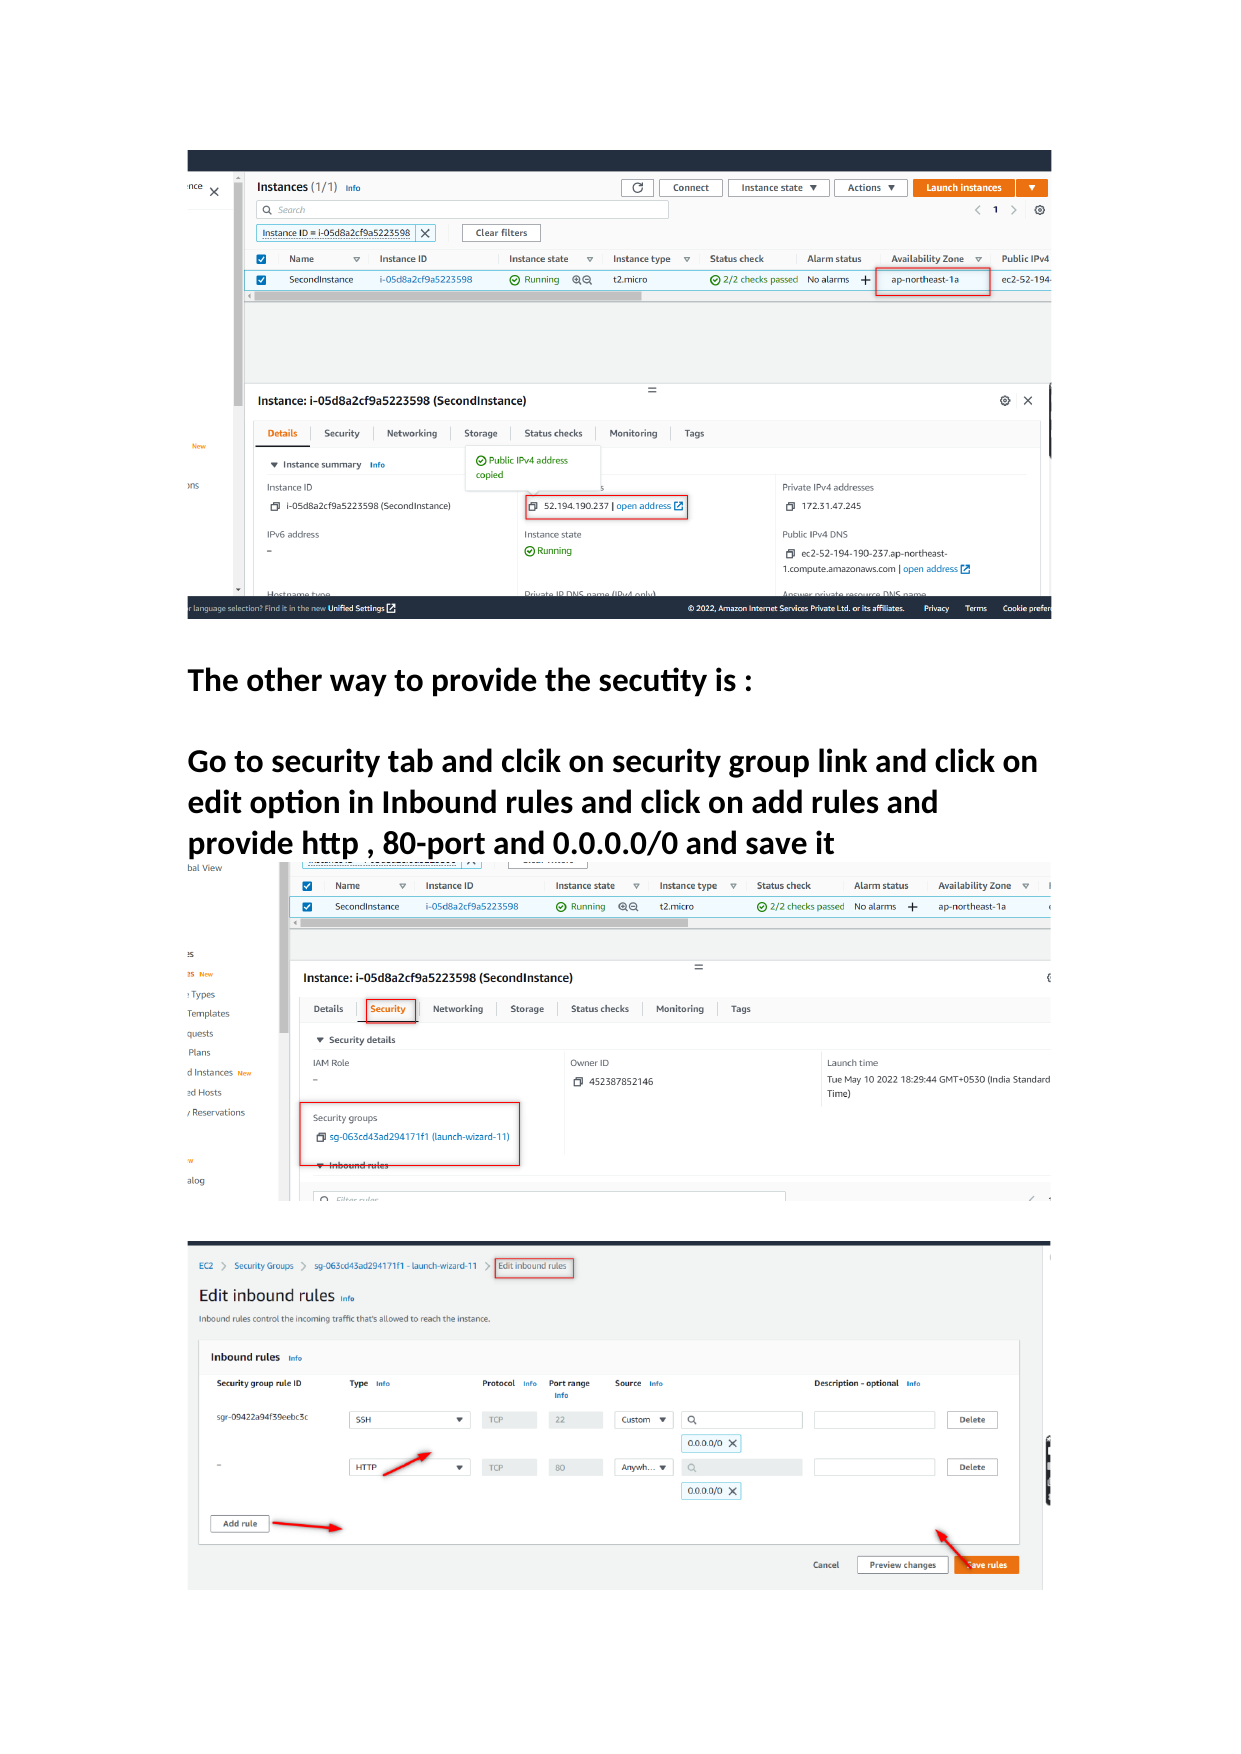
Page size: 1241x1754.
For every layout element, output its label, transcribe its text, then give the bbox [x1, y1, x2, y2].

list The other way to provide the secutity is : [187, 659, 1053, 700]
picture [187, 1241, 1051, 1590]
picture [187, 150, 1052, 619]
picture [187, 862, 1051, 1201]
list Go to security tab and clcik on security group link and click on edit option in Inbound rules and click on add rules and provide http , 80-port and 0.0.0.0/0 and save it [187, 741, 1053, 863]
